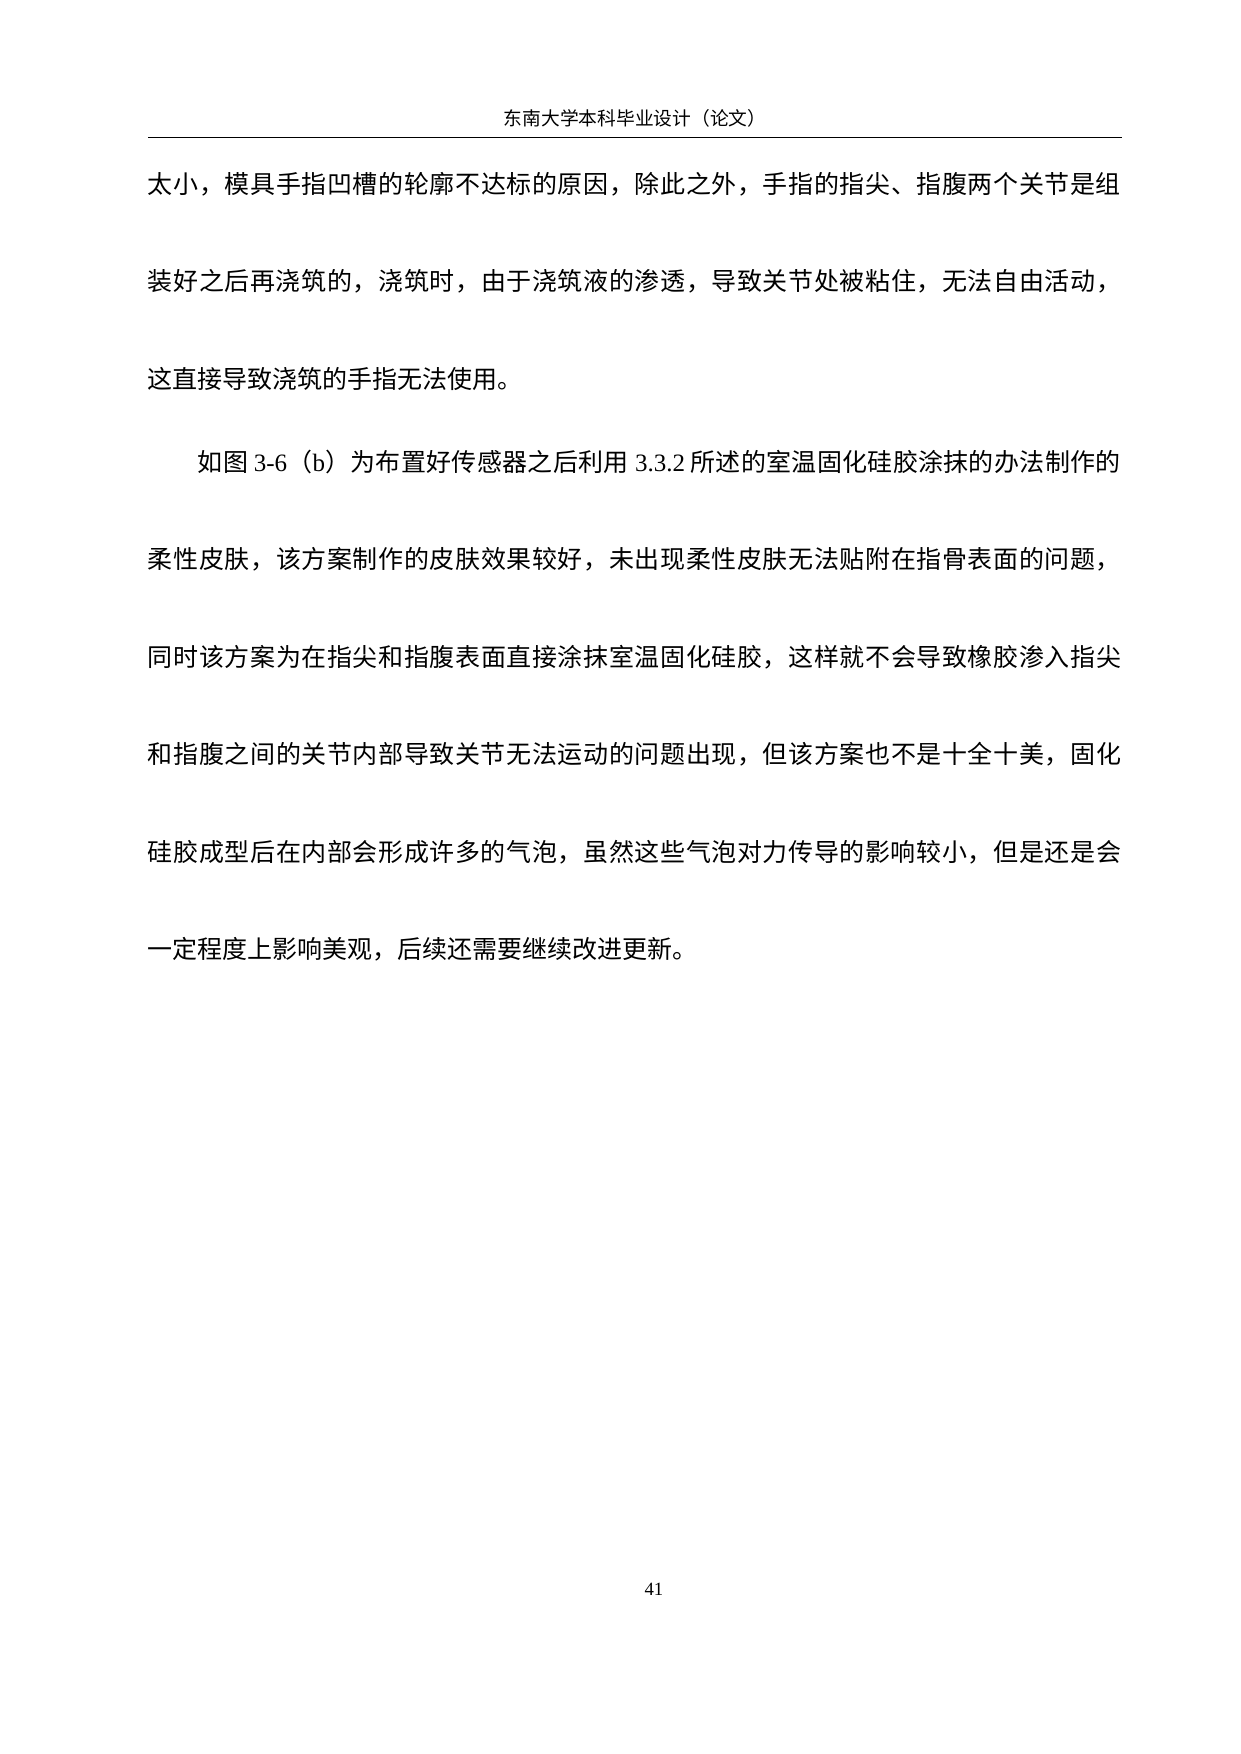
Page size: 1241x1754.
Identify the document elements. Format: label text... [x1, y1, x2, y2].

text 如图3-6（b）为布置好传感器之后利用3.3.2所述的室温固化硅胶涂抹的办法制作的柔性皮肤，该方案制作的皮肤效果较好，未出现柔性皮肤无法贴附在指骨表面的问题，同时该方案为在指尖和指腹表面直接涂抹室温固化硅胶，这样就不会导致橡胶渗入指尖和指腹之间的关节内部导致关节无法运动的问题出现，但该方案也不是十全十美，固化硅胶成型后在内部会形成许多的气泡，虽然这些气泡对力传导的影响较小，但是还是会一定程度上影响美观，后续还需要继续改进更新。 [148, 428, 1122, 980]
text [148, 150, 1122, 410]
